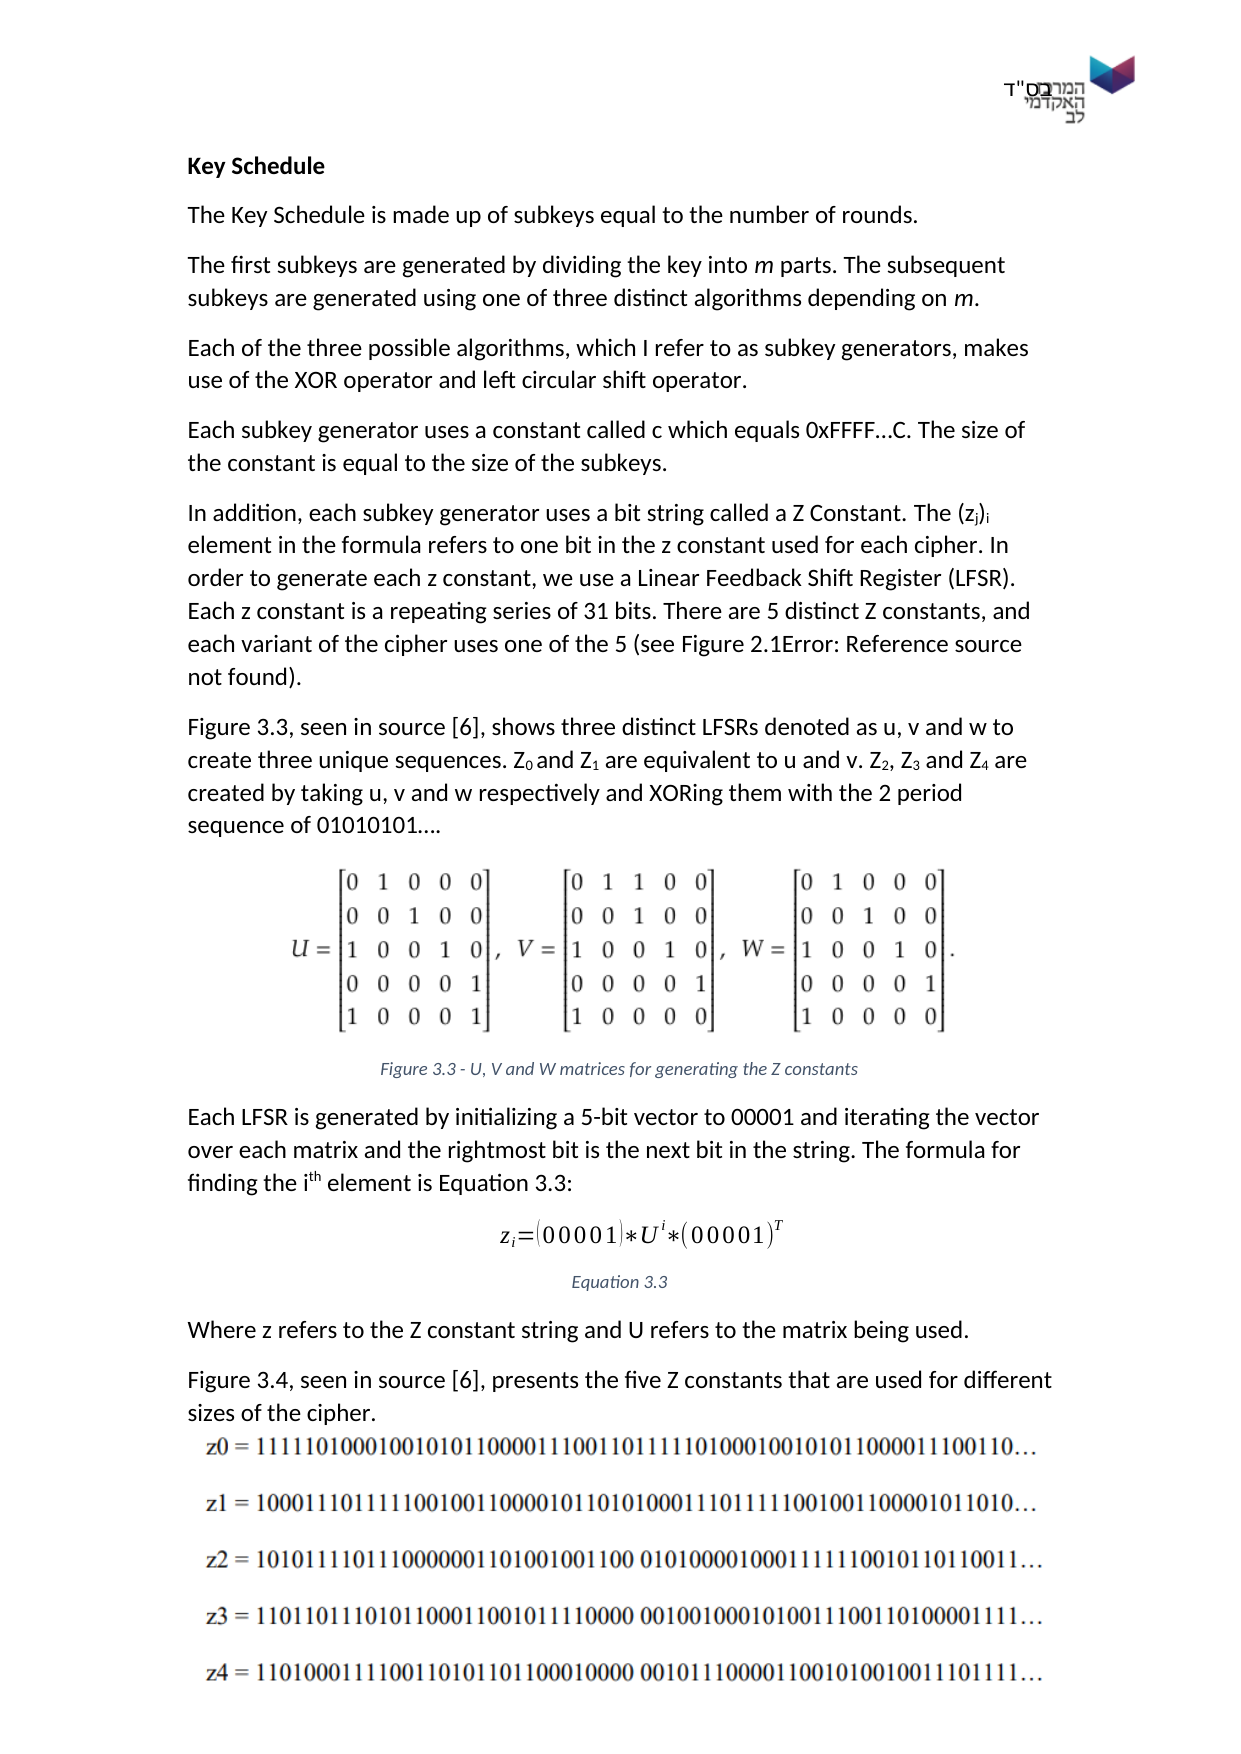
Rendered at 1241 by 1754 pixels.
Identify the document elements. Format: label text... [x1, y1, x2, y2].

picture [1013, 40, 1143, 134]
text Figure ‎3.3, seen in source , presents the five Z constants that are used for different sizes of the cipher. [187, 1364, 1053, 1427]
picture [282, 852, 958, 1048]
text Key Schedule [187, 150, 1053, 181]
text Figure ‎3.2, seen in source , shows three distinct LFSRs denoted as u, v and w to create three unique sequences. Z0 and Z1 are equivalent to u and v. Z2, Z3 and Z4 are created by taking u, v and w respectively and XORing them with the 2 period sequence of 01010101…. [187, 711, 1053, 840]
text Each subkey generator uses a constant called c which equals 0xFFFF…C. The size of the constant is equal to the size of the subkeys. [187, 414, 1053, 478]
text Each of the three possible algorithms, which I refer to as subkey generators, makes use of the XOR operator and left circular shift operator. [187, 332, 1053, 395]
text The first subkeys are generated by dividing the key into m parts. The subsequent subkeys are generated using one of three distinct algorithms depending on m. [187, 249, 1053, 313]
picture [195, 1420, 1061, 1699]
text Where z refers to the Z constant string and U refers to the matrix being used. [187, 1314, 1053, 1345]
text The Key Schedule is made up of subkeys equal to the number of rounds. [187, 199, 1053, 230]
